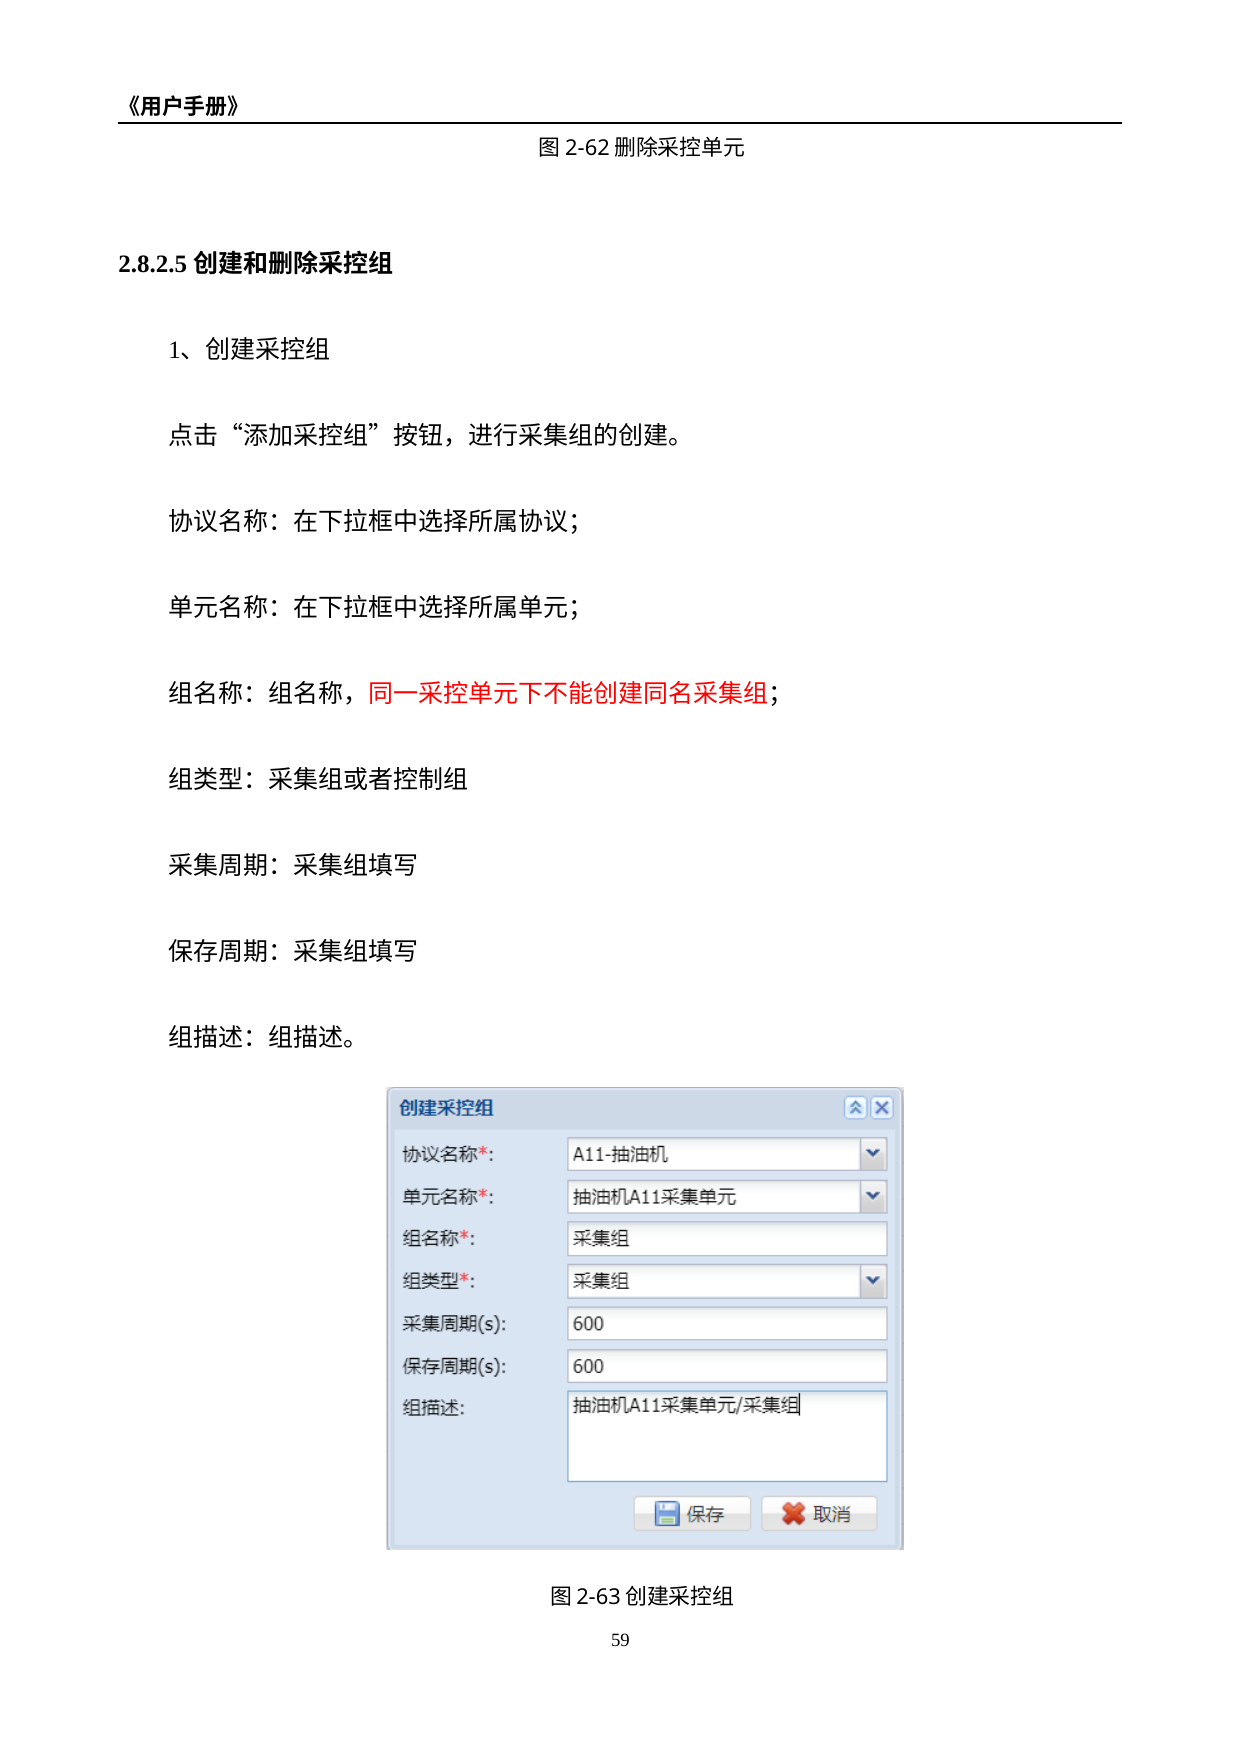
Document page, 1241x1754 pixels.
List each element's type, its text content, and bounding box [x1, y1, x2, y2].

text 保存周期：采集组填写 [118, 916, 1122, 984]
text 图2-62删除采控单元 [118, 129, 1122, 163]
text 组类型：采集组或者控制组 [118, 744, 1122, 812]
text 1、创建采控组 [118, 313, 1122, 381]
text 单元名称：在下拉框中选择所属单元； [118, 572, 1122, 639]
text 组名称：组名称，同一采控单元下不能创建同名采集组； [118, 658, 1122, 726]
subtitle 2.8.2.5 创建和删除采控组 [118, 227, 1122, 295]
text 协议名称：在下拉框中选择所属协议； [118, 486, 1122, 553]
text 点击“添加采控组”按钮，进行采集组的创建。 [118, 399, 1122, 467]
picture [386, 1087, 904, 1550]
text 组描述：组描述。 [118, 1002, 1122, 1070]
text 图2-63创建采控组 [118, 1578, 1122, 1612]
text 采集周期：采集组填写 [118, 830, 1122, 898]
